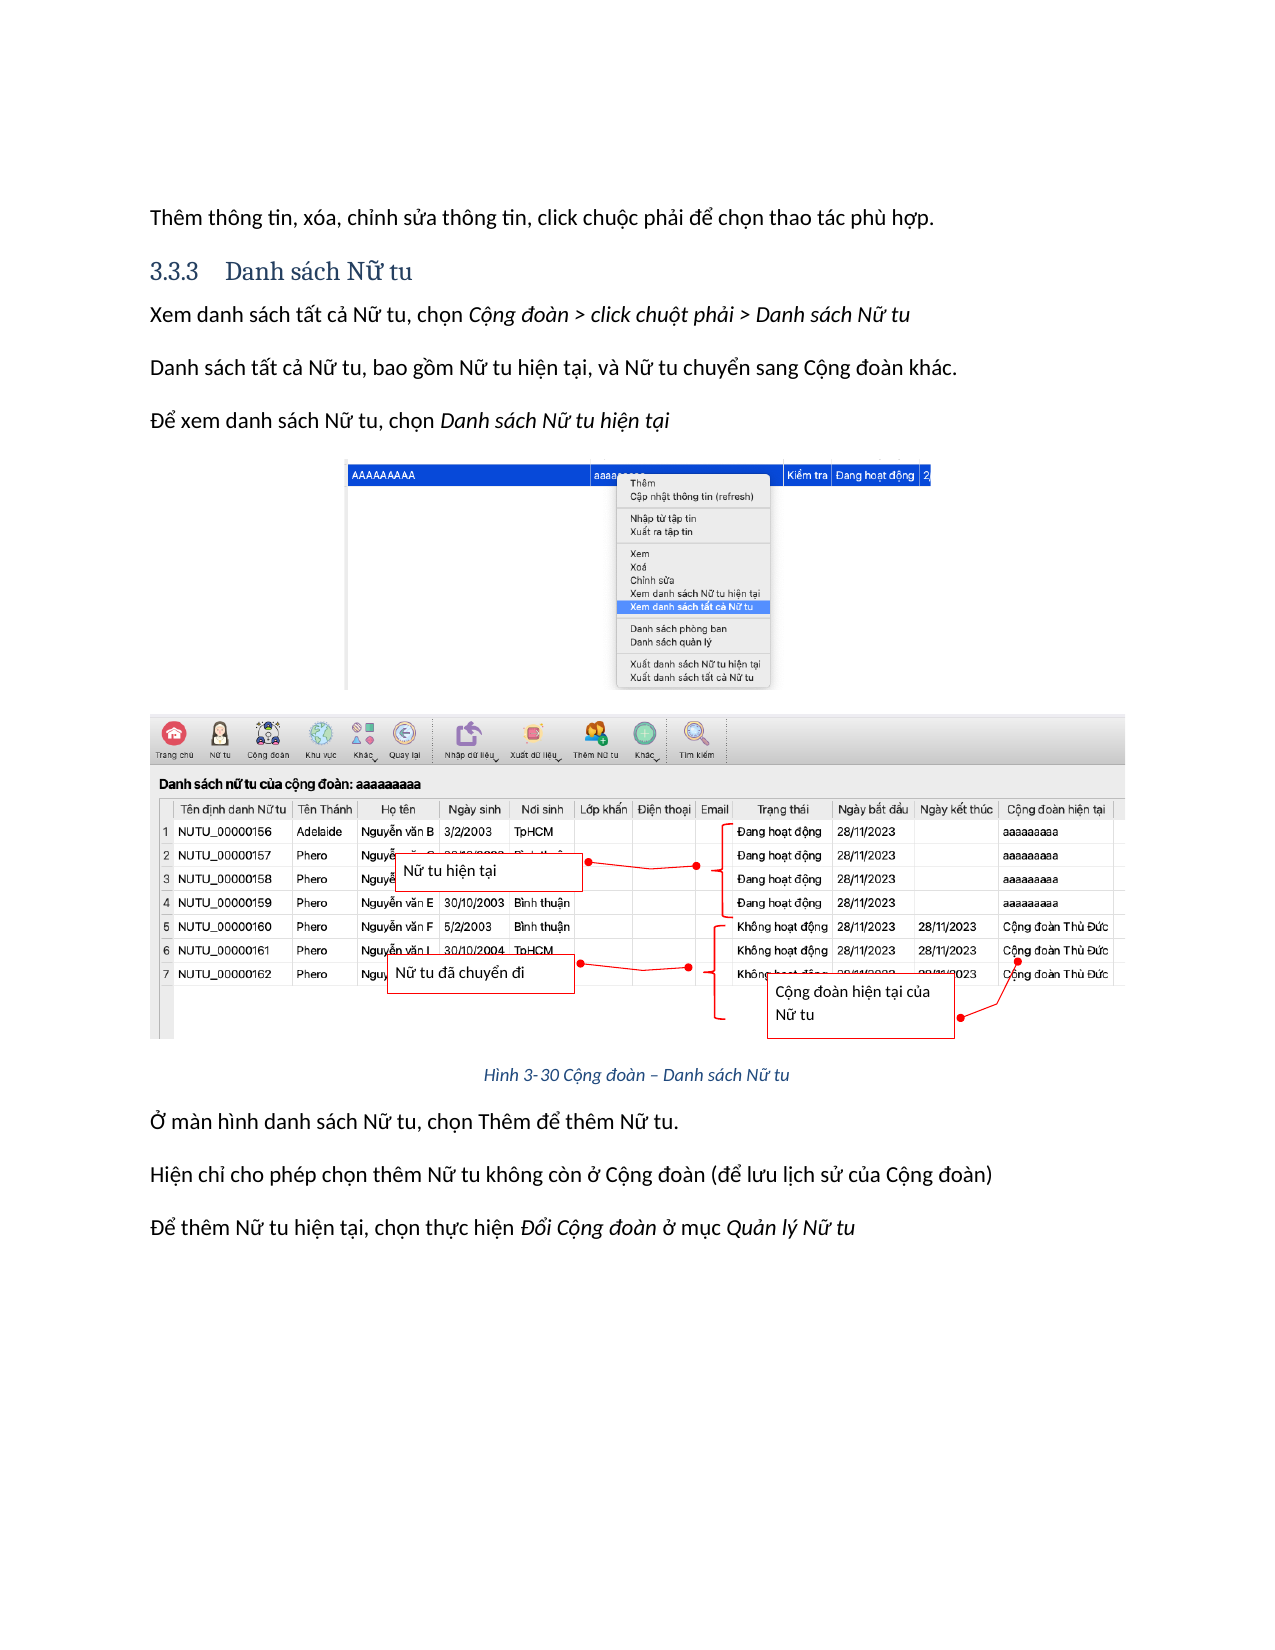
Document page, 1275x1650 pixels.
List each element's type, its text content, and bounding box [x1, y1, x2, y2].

text Ở màn hình danh sách Nữ tu, chọn Thêm để thêm Nữ tu. [150, 1107, 1125, 1135]
text Để xem danh sách Nữ tu, chọn Danh sách Nữ tu hiện tại [150, 406, 1125, 434]
text Danh sách tất cả Nữ tu, bao gồm Nữ tu hiện tại, và Nữ tu chuyển sang Cộng đoàn khác. [150, 353, 1125, 381]
picture [344, 459, 931, 690]
text Thêm thông tin, xóa, chỉnh sửa thông tin, click chuộc phải để chọn thao tác phù hợp. [150, 203, 1125, 231]
text Xem danh sách tất cả Nữ tu, chọn Cộng đoàn > click chuột phải > Danh sách Nữ tu [150, 300, 1125, 328]
picture [150, 714, 1125, 1039]
text Hiện chỉ cho phép chọn thêm Nữ tu không còn ở Cộng đoàn (để lưu lịch sử của Cộng đoàn) [150, 1160, 1125, 1188]
subtitle Danh sách Nữ tu [150, 256, 1125, 287]
text Để thêm Nữ tu hiện tại, chọn thực hiện Đổi Cộng đoàn ở mục Quản lý Nữ tu [150, 1213, 1125, 1241]
